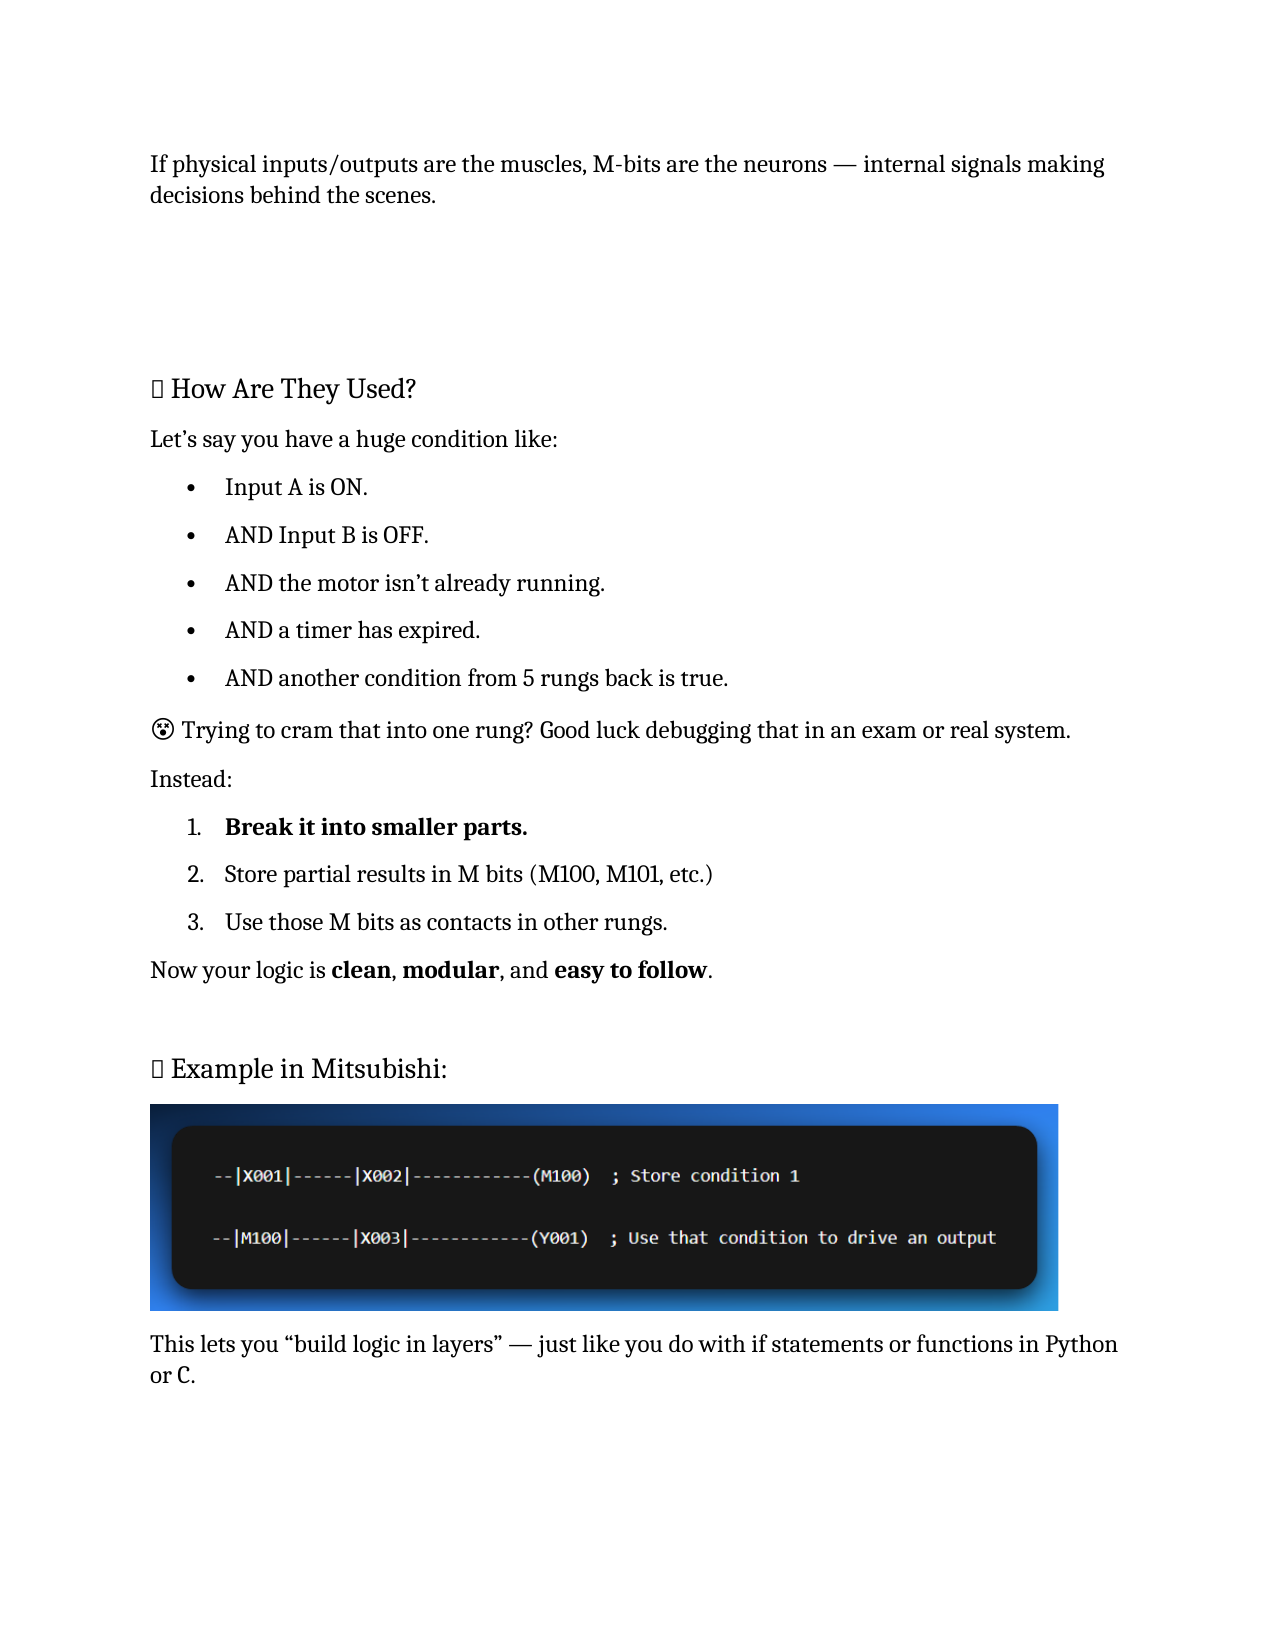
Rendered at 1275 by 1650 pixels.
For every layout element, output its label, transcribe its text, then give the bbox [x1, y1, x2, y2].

list Use those M bits as contacts in other rungs. [187, 908, 1125, 937]
text Instead: [150, 765, 1125, 794]
text This lets you “build logic in layers” — just like you do with if statements or functions in Python or C. [150, 1330, 1125, 1390]
text Let’s say you have a huge condition like: [150, 425, 1125, 454]
picture [150, 1104, 1059, 1311]
list Store partial results in M bits (M100, M101, etc.) [187, 860, 1125, 889]
text 🔁 Example in Mitsubishi: [150, 1051, 1125, 1085]
text 😵 Trying to cram that into one rung? Good luck debugging that in an exam or real system. [150, 712, 1125, 746]
list AND Input B is OFF. [187, 521, 1125, 549]
list Input A is ON. [187, 473, 1125, 502]
list AND another condition from 5 rungs back is true. [187, 664, 1125, 693]
text Now your logic is clean, modular, and easy to follow. [150, 956, 1125, 984]
list AND the motor isn’t already running. [187, 568, 1125, 597]
list AND a timer has expired. [187, 616, 1125, 645]
text 🧩 How Are They Used? [150, 372, 1125, 406]
text If physical inputs/outputs are the muscles, M-bits are the neurons — internal signals making decisions behind the scenes. [150, 150, 1125, 210]
list Break it into smaller parts. [187, 813, 1125, 841]
